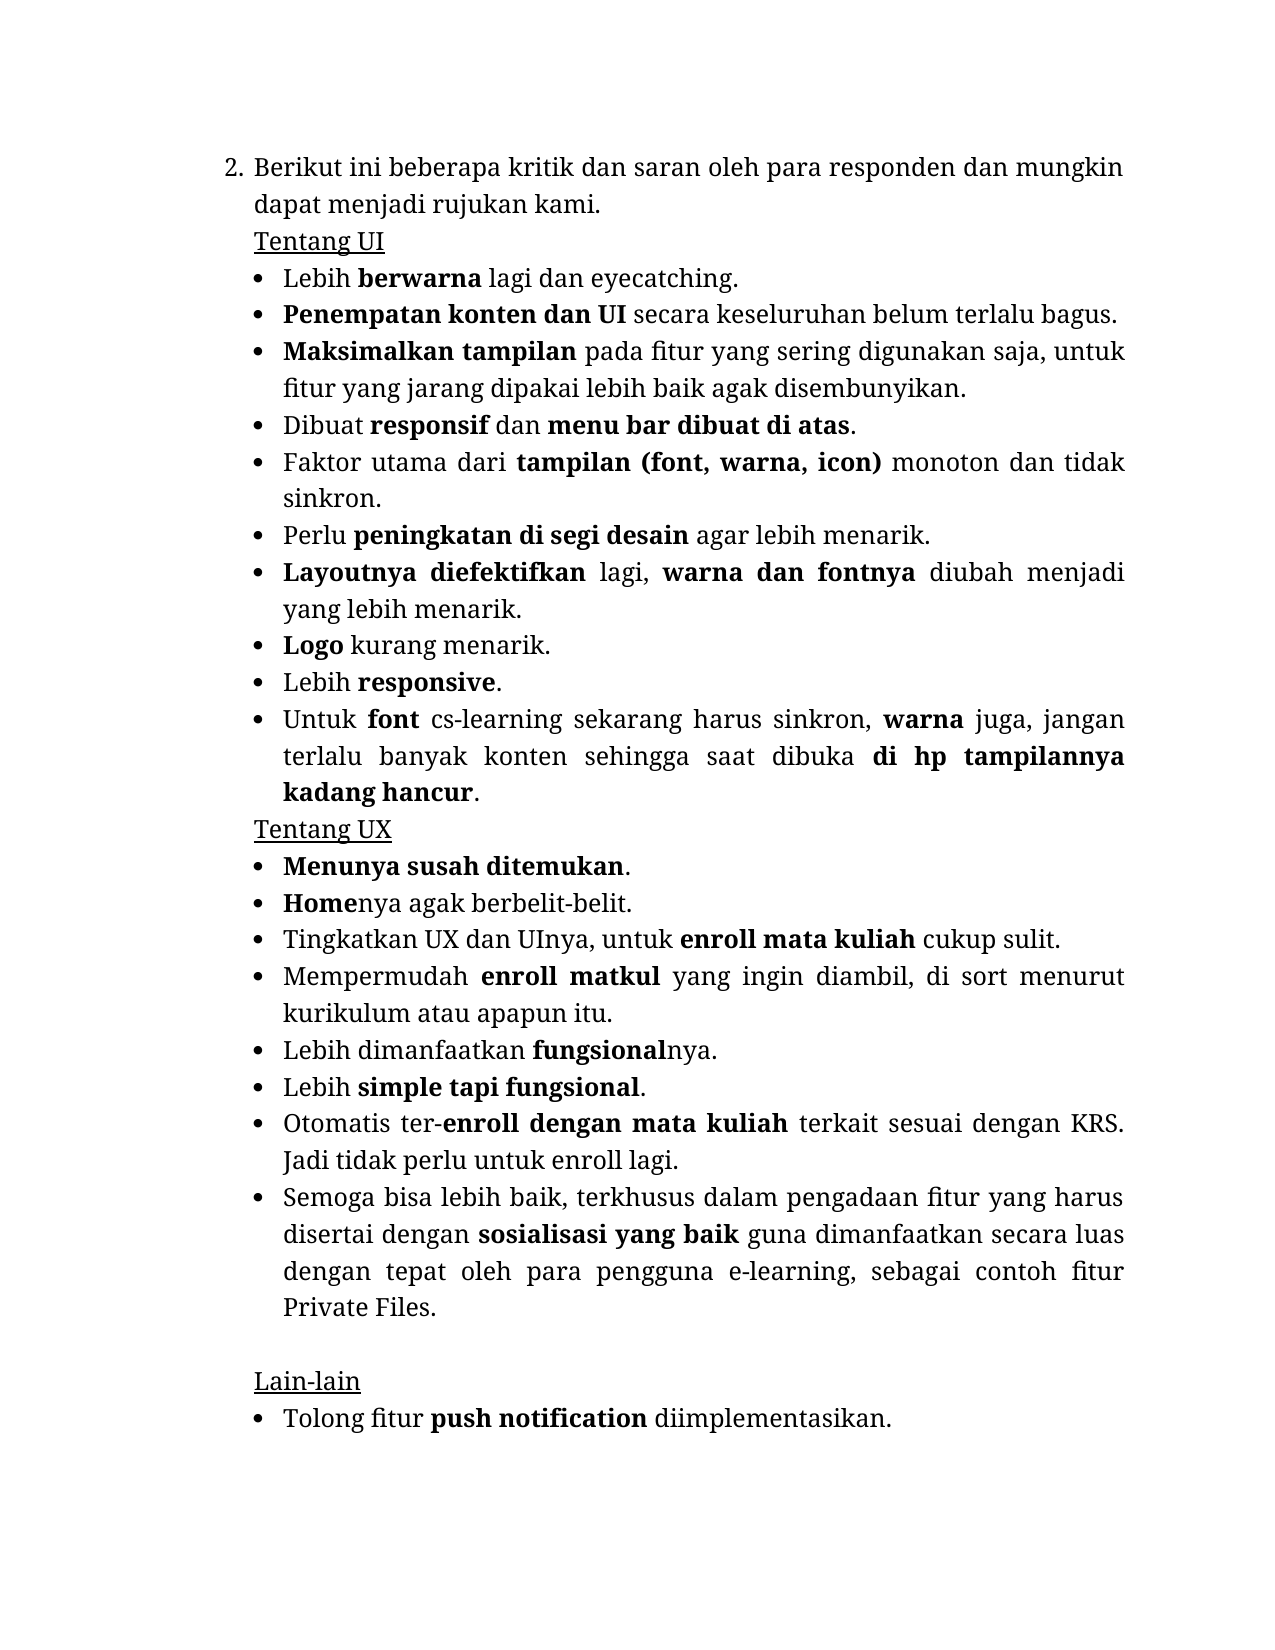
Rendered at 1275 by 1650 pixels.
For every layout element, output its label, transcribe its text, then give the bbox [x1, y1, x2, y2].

list Lebih responsive. [253, 665, 1125, 699]
list Homenya agak berbelit-belit. [253, 885, 1125, 919]
list Faktor utama dari tampilan (font, warna, icon) monoton dan tidak sinkron. [253, 444, 1125, 515]
list Lebih simple tapi fungsional. [253, 1069, 1125, 1103]
list Tingkatkan UX dan UInya, untuk enroll mata kuliah cukup sulit. [253, 922, 1125, 956]
list Tentang UI [253, 223, 1125, 258]
list Berikut ini beberapa kritik dan saran oleh para responden dan mungkin dapat menjadi rujukan kami. [224, 150, 1125, 221]
list Tentang UX [253, 812, 1125, 846]
list Lain-lain [253, 1363, 1125, 1397]
list Tolong fitur push notification diimplementasikan. [253, 1400, 1125, 1434]
list Otomatis ter-enroll dengan mata kuliah terkait sesuai dengan KRS. Jadi tidak perlu untuk enroll lagi. [253, 1106, 1125, 1177]
list Maksimalkan tampilan pada fitur yang sering digunakan saja, untuk fitur yang jarang dipakai lebih baik agak disembunyikan. [253, 334, 1125, 405]
list Mempermudah enroll matkul yang ingin diambil, di sort menurut kurikulum atau apapun itu. [253, 959, 1125, 1030]
list Untuk font cs-learning sekarang harus sinkron, warna juga, jangan terlalu banyak konten sehingga saat dibuka di hp tampilannya kadang hancur. [253, 702, 1125, 809]
list Dibuat responsif dan menu bar dibuat di atas. [253, 407, 1125, 441]
list Menunya susah ditemukan. [253, 849, 1125, 883]
list Logo kurang menarik. [253, 628, 1125, 662]
list Lebih dimanfaatkan fungsionalnya. [253, 1032, 1125, 1067]
list Perlu peningkatan di segi desain agar lebih menarik. [253, 518, 1125, 552]
list Lebih berwarna lagi dan eyecatching. [253, 260, 1125, 294]
list Layoutnya diefektifkan lagi, warna dan fontnya diubah menjadi yang lebih menarik. [253, 554, 1125, 625]
list Semoga bisa lebih baik, terkhusus dalam pengadaan fitur yang harus disertai dengan sosialisasi yang baik guna dimanfaatkan secara luas dengan tepat oleh para pengguna e-learning, sebagai contoh fitur Private Files. [253, 1179, 1125, 1324]
list Penempatan konten dan UI secara keseluruhan belum terlalu bagus. [253, 297, 1125, 331]
